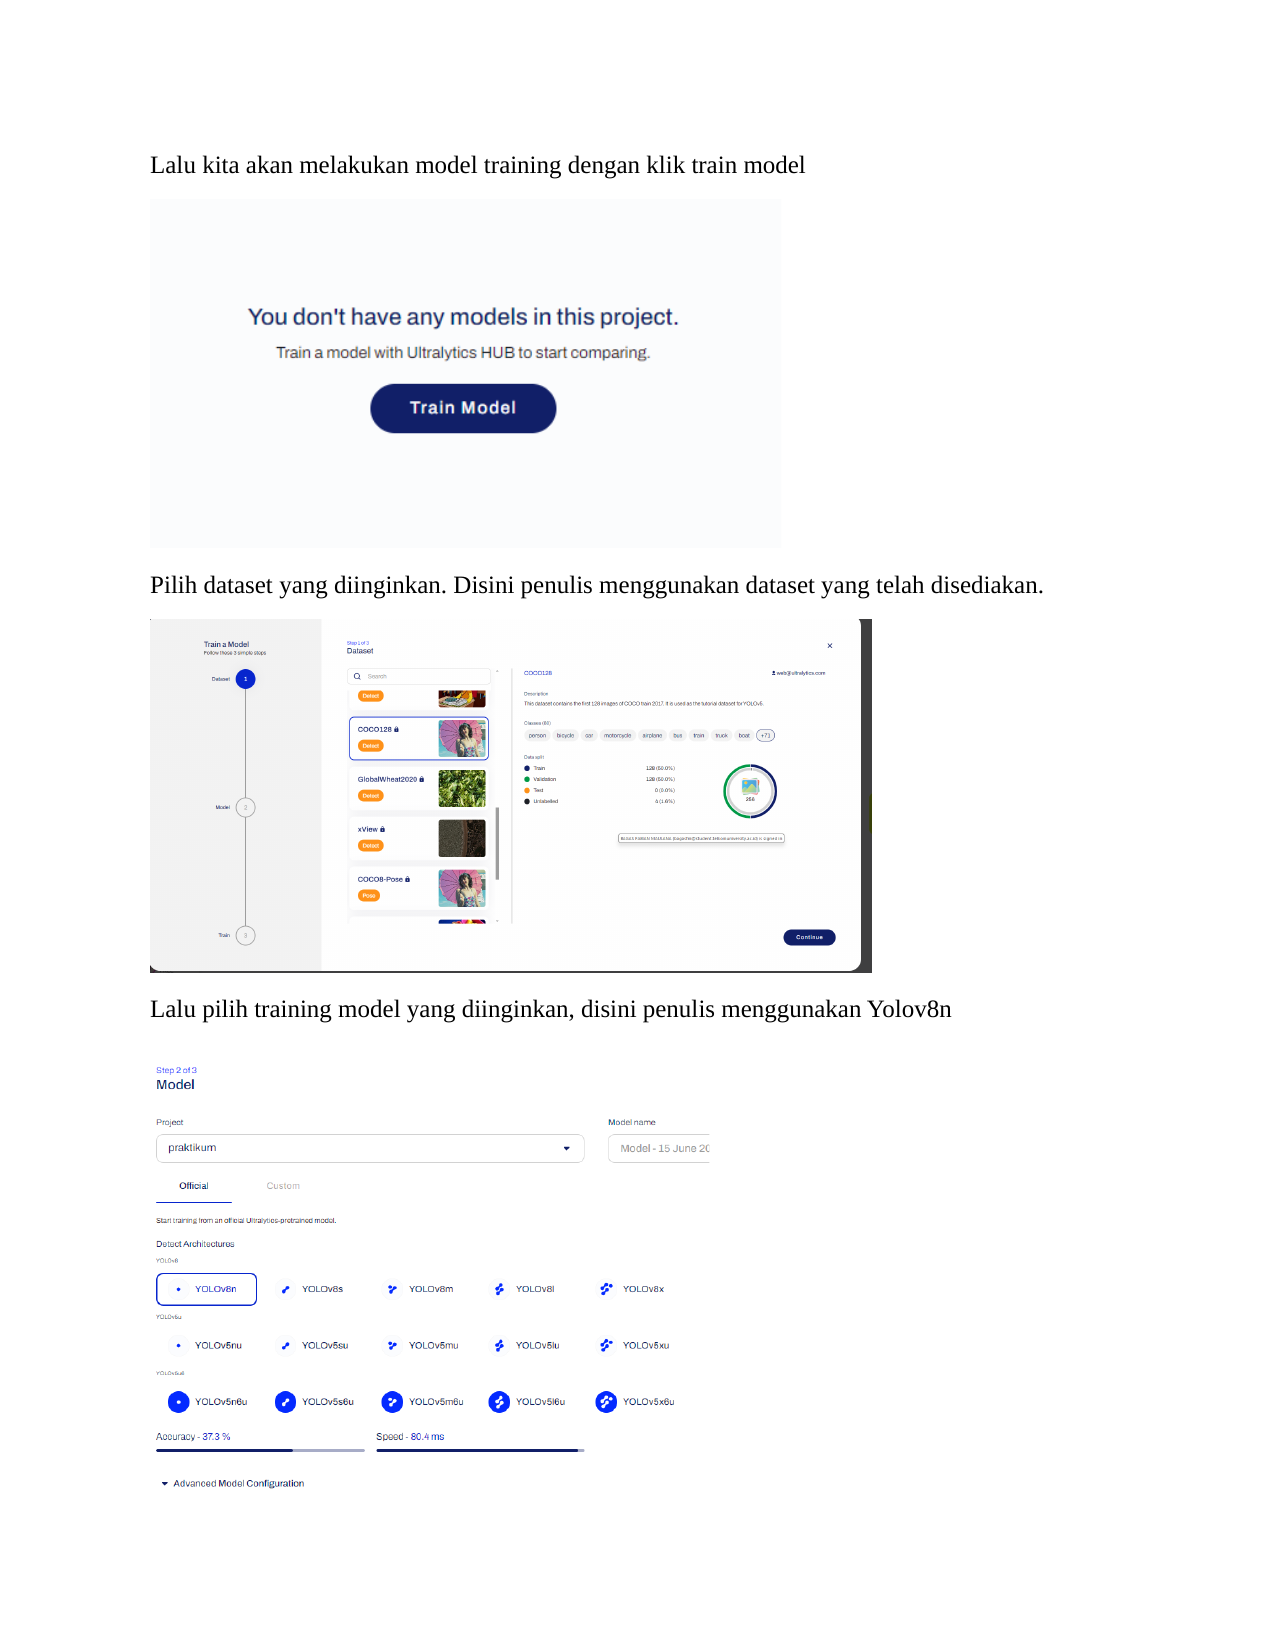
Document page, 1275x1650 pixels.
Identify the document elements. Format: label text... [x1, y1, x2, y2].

text Lalu kita akan melakukan model training dengan klik train model [150, 150, 1125, 179]
text Pilih dataset yang diinginkan. Disini penulis menggunakan dataset yang telah disediakan. [150, 570, 1125, 598]
picture [150, 619, 872, 973]
picture [150, 1044, 710, 1500]
text Lalu pilih training model yang diinginkan, disini penulis menggunakan Yolov8n [150, 994, 1125, 1023]
picture [150, 199, 782, 548]
